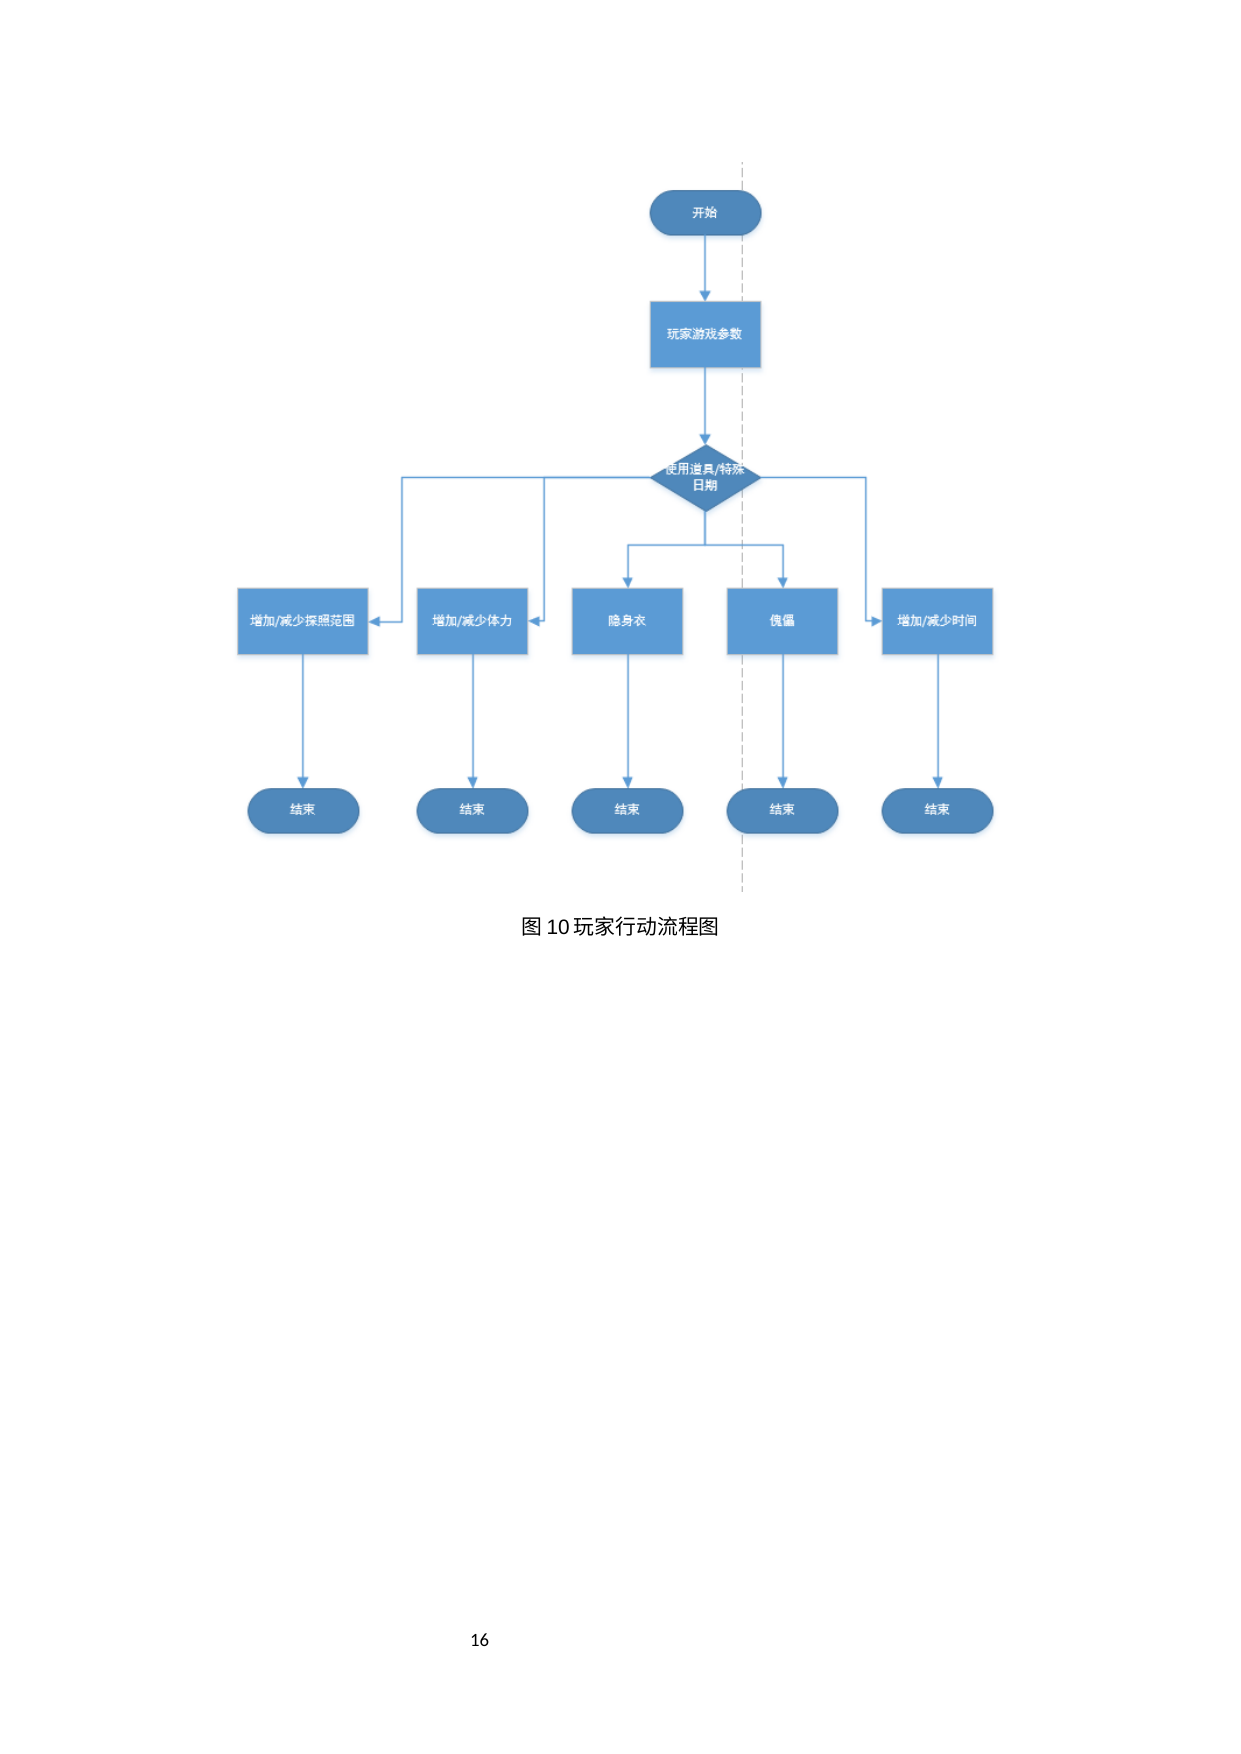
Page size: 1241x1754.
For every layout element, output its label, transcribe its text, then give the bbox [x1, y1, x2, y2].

picture [187, 162, 1053, 892]
